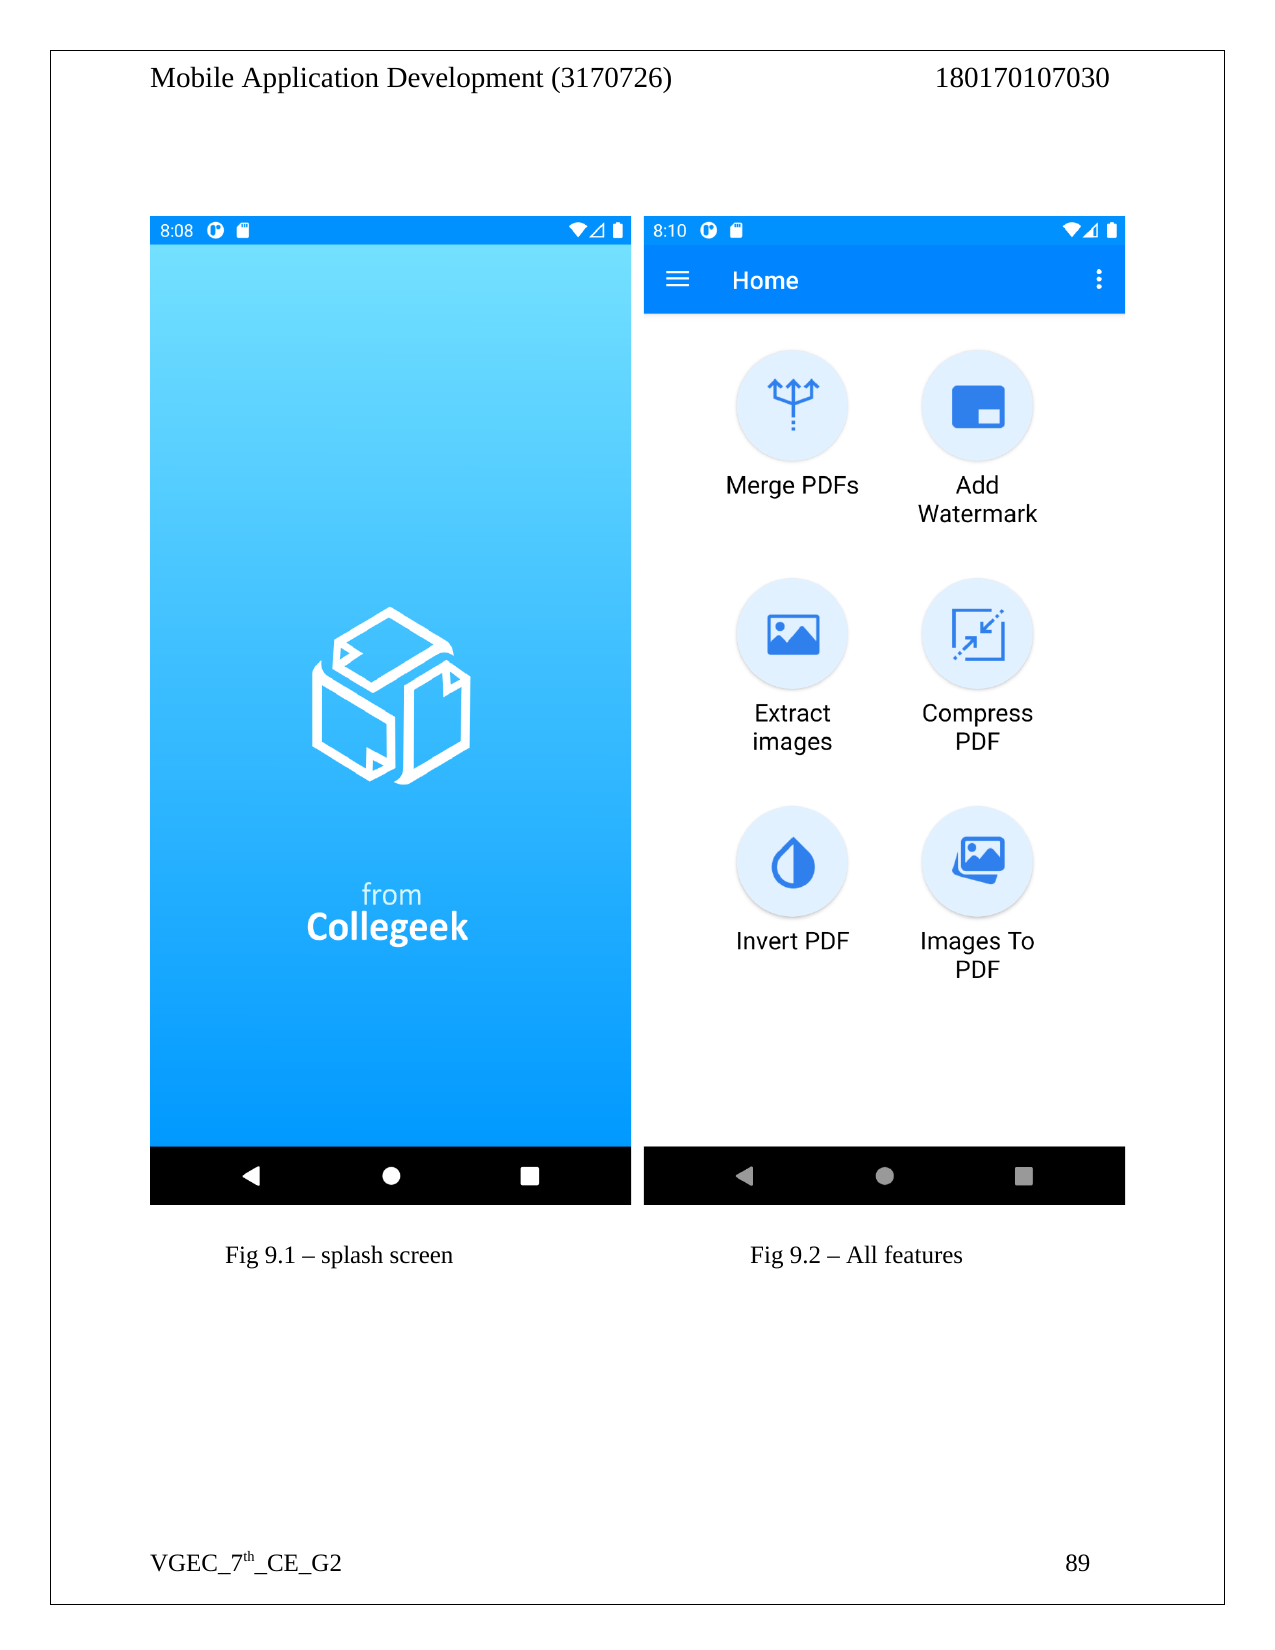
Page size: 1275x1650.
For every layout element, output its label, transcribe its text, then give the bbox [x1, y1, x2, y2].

picture [643, 216, 1125, 1205]
text Fig 9.1 – splash screen Fig 9.2 – All features [150, 1240, 1125, 1268]
picture [150, 216, 632, 1205]
